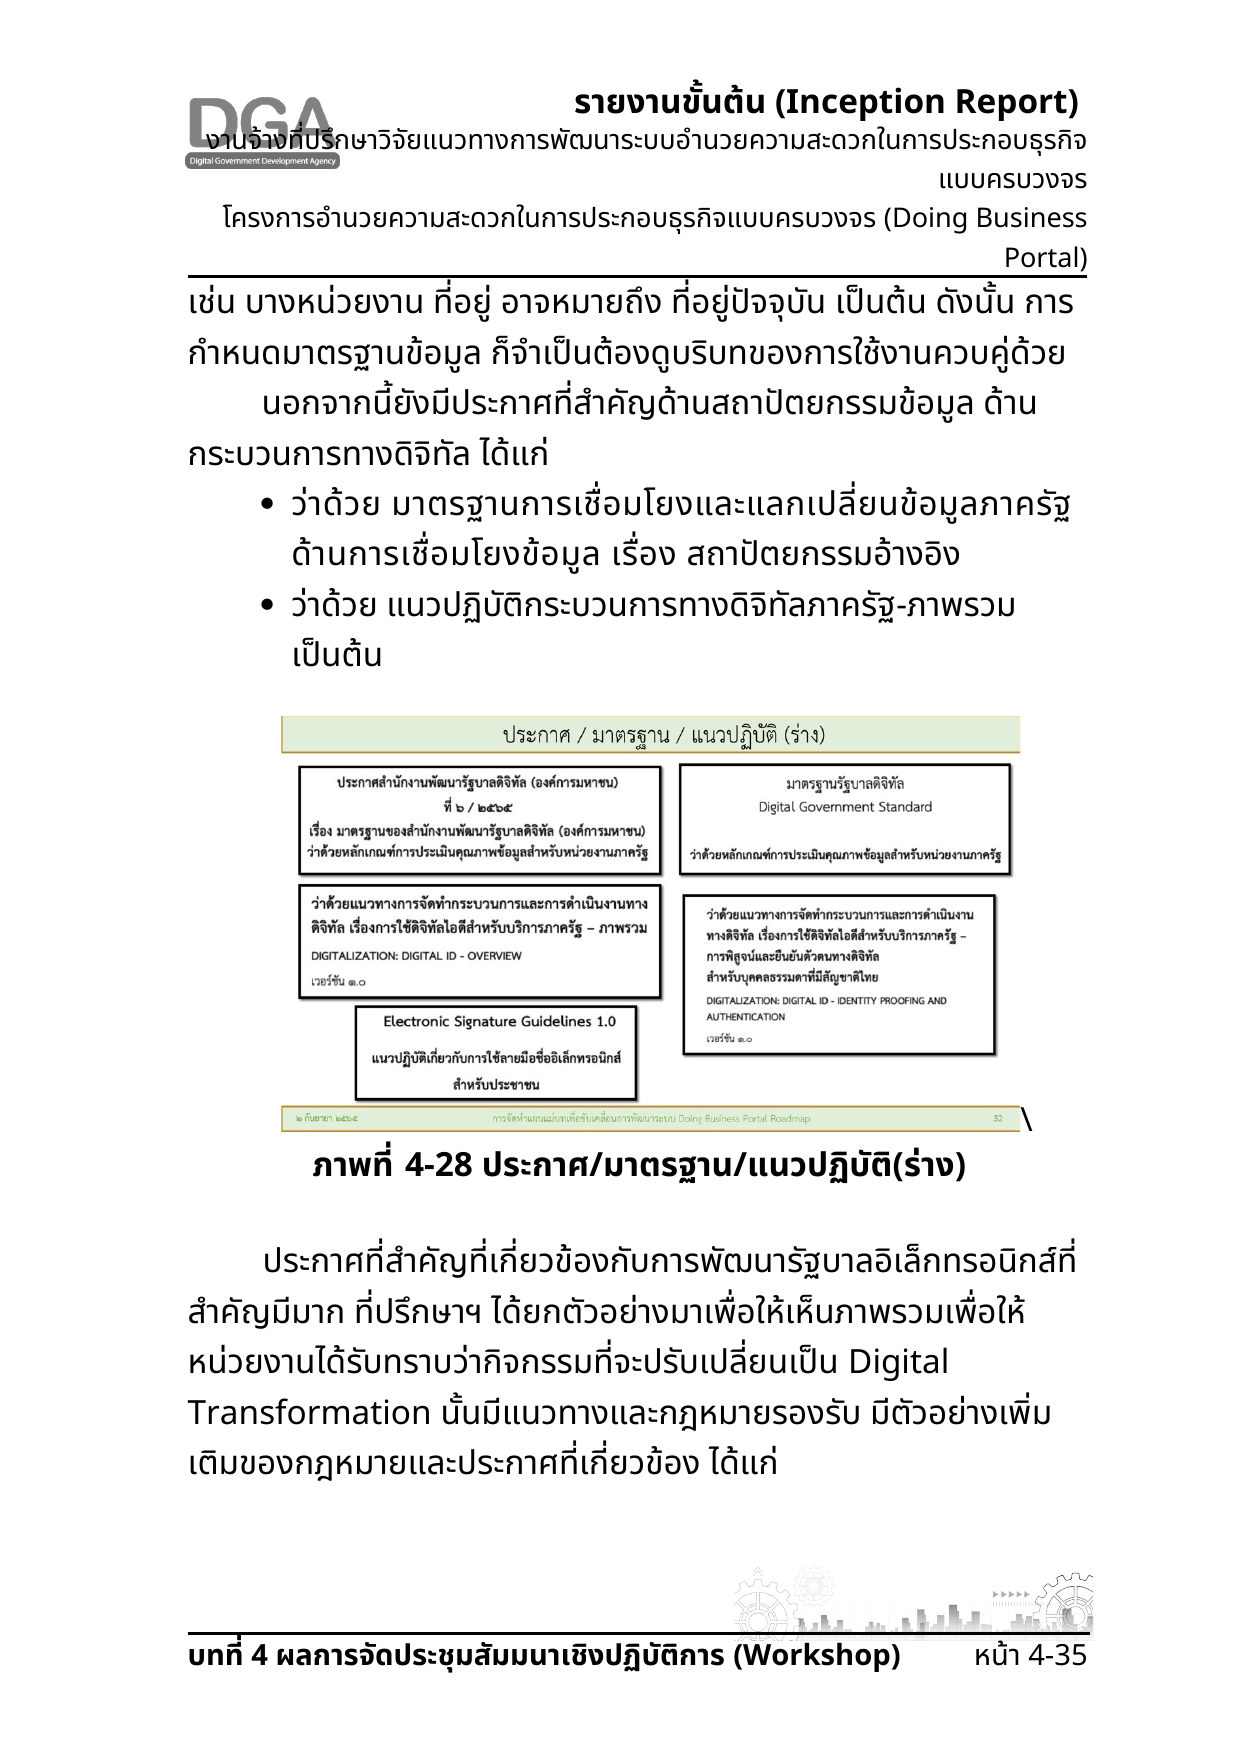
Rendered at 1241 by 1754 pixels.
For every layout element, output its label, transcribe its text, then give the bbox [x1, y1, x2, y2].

text นอกจากนี้ยังมีประกาศที่สำคัญด้านสถาปัตยกรรมข้อมูล ด้านกระบวนการทางดิจิทัล ได้แก่ [187, 379, 1090, 480]
list ว่าด้วย มาตรฐานการเชื่อมโยงและแลกเปลี่ยนข้อมูลภาครัฐด้านการเชื่อมโยงข้อมูล เรื่อง สถาปัตยกรรมอ้างอิง [261, 480, 1090, 581]
text ประกาศที่สำคัญที่เกี่ยวข้องกับการพัฒนารัฐบาลอิเล็กทรอนิกส์ที่สำคัญมีมาก ที่ปรึกษาฯ ได้ยกตัวอย่างมาเพื่อให้เห็นภาพรวมเพื่อให้หน่วยงานได้รับทราบว่ากิจกรรมที่จะปรับเปลี่ยนเป็น Digital Transformation นั้นมีแนวทางและกฎหมายรองรับ มีตัวอย่างเพิ่มเติมของกฎหมายและประกาศที่เกี่ยวข้อง ได้แก่ [187, 1237, 1090, 1490]
picture [185, 97, 340, 169]
picture [734, 1563, 1094, 1641]
picture [281, 716, 1021, 1132]
list ว่าด้วย แนวปฏิบัติกระบวนการทางดิจิทัลภาครัฐ-ภาพรวม เป็นต้น [261, 581, 1090, 682]
text ภาพที่ 4-28 ประกาศ/มาตรฐาน/แนวปฏิบัติ(ร่าง) [187, 1141, 1090, 1192]
